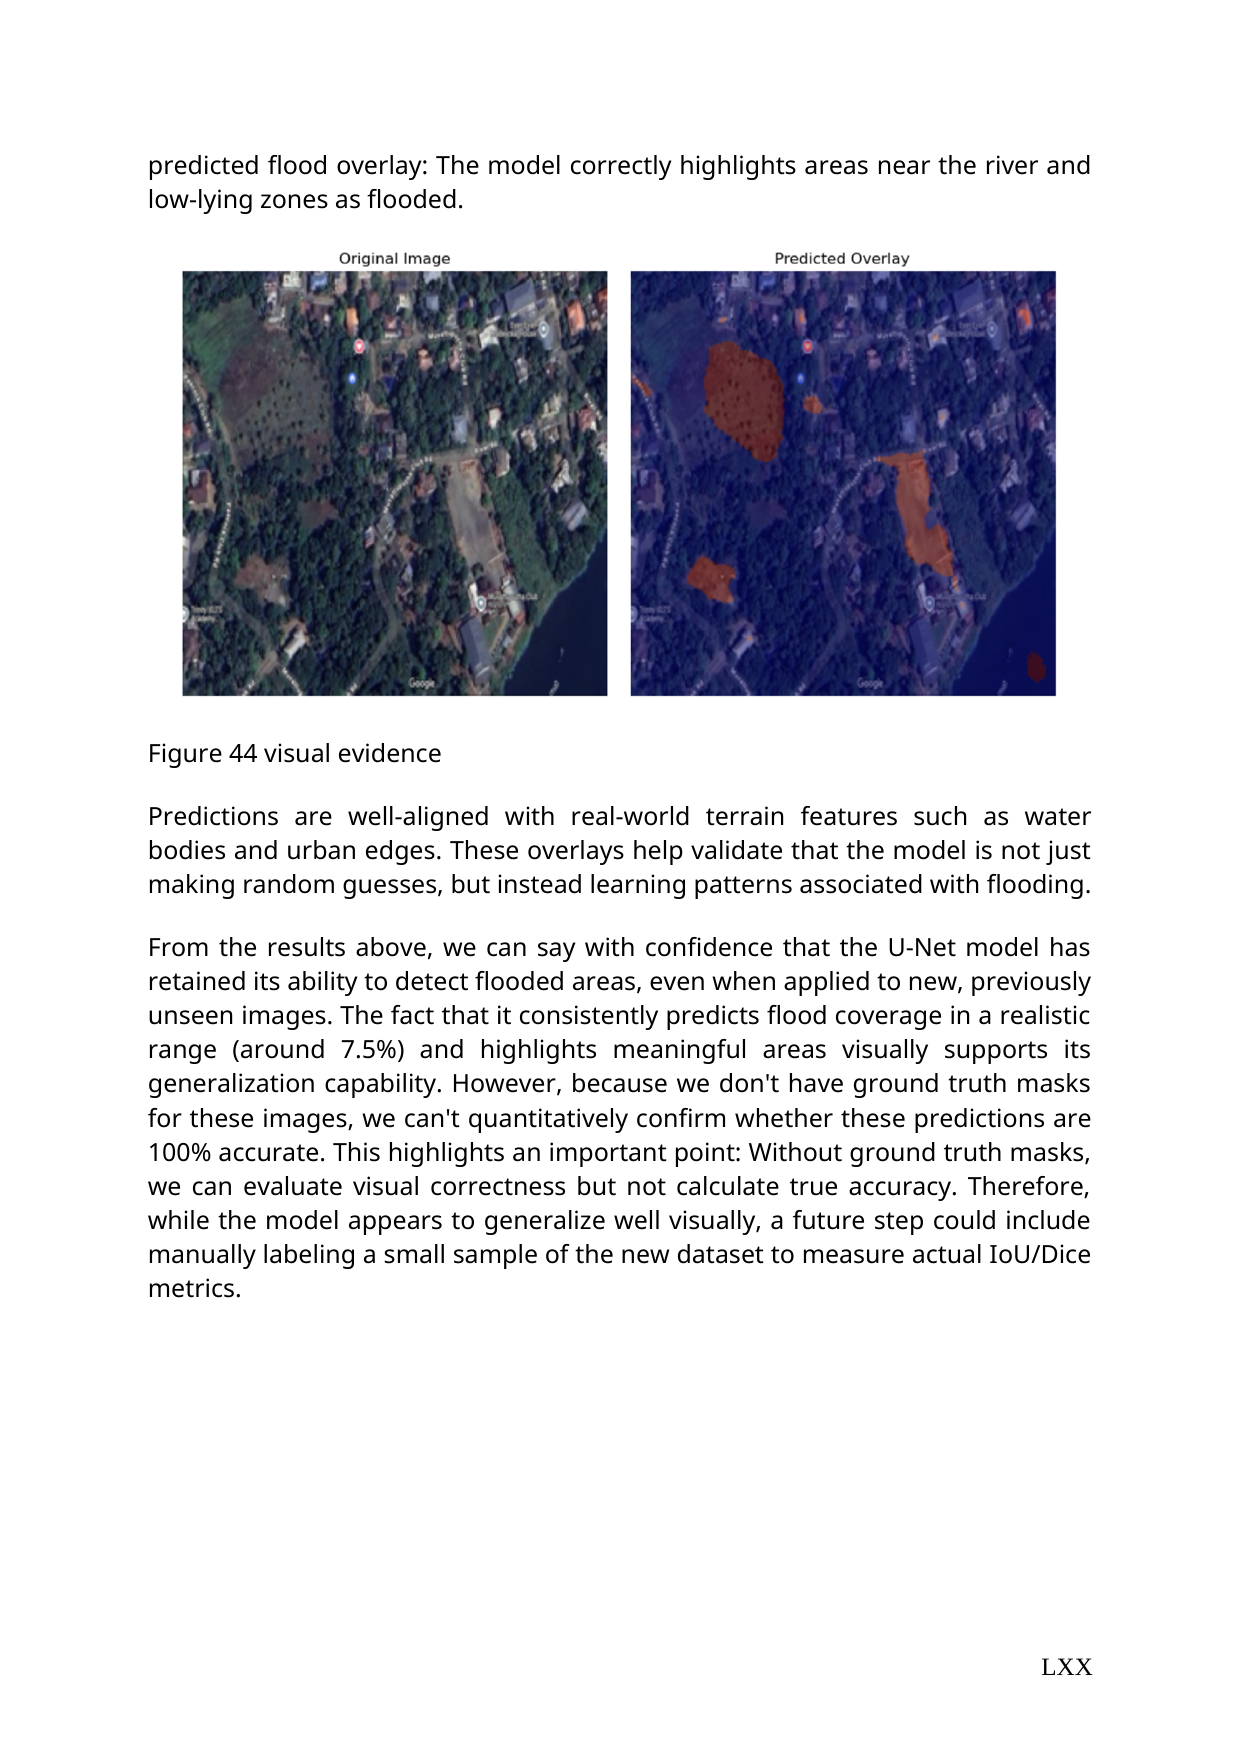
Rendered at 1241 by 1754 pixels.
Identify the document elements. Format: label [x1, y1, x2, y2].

picture [147, 245, 1093, 707]
